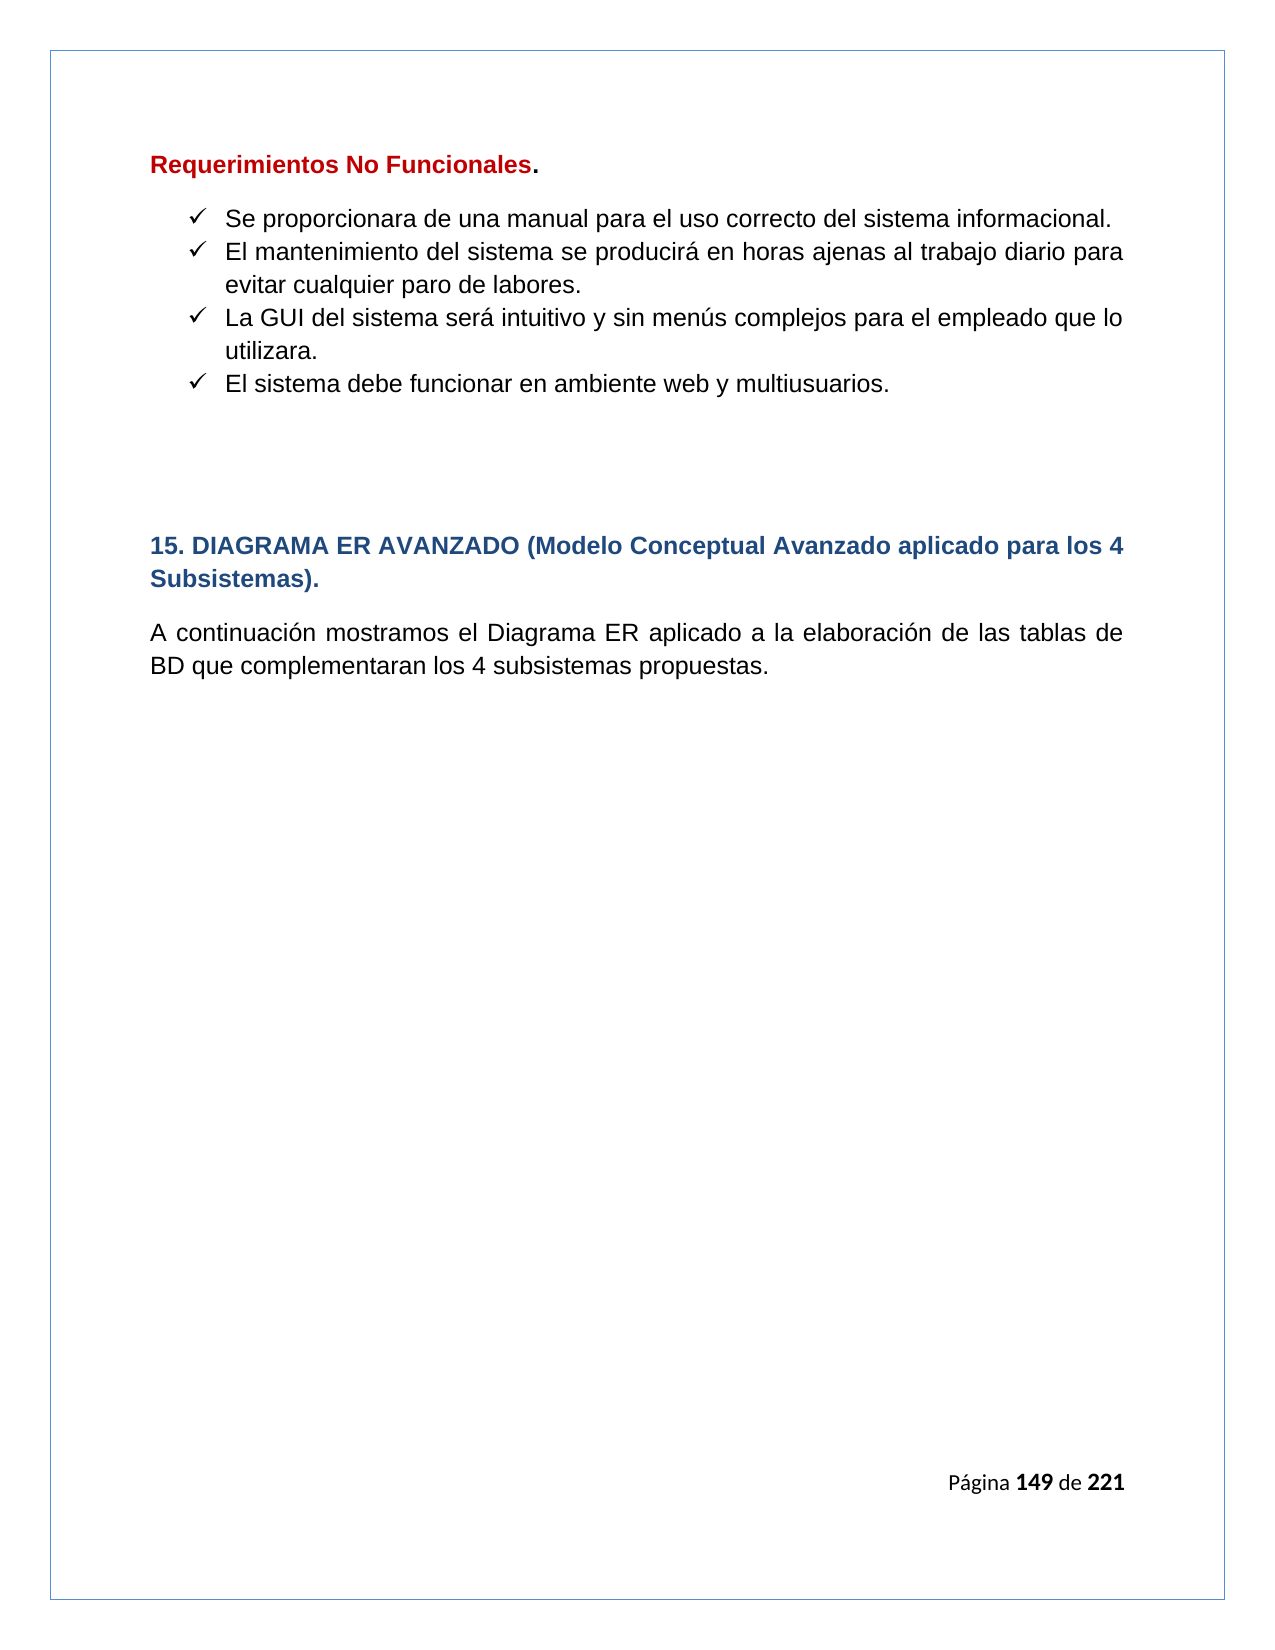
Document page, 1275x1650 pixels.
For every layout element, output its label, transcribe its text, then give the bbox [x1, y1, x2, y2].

list El sistema debe funcionar en ambiente web y multiusuarios. [187, 369, 1125, 398]
list Se proporcionara de una manual para el uso correcto del sistema informacional. [187, 204, 1125, 233]
list La GUI del sistema será intuitivo y sin menús complejos para el empleado que lo utilizara. [187, 303, 1125, 365]
list El mantenimiento del sistema se producirá en horas ajenas al trabajo diario para evitar cualquier paro de labores. [187, 237, 1125, 299]
text Requerimientos No Funcionales. [150, 150, 1125, 179]
text A continuación mostramos el Diagrama ER aplicado a la elaboración de las tablas de BD que complementaran los 4 subsistemas propuestas. [150, 618, 1125, 679]
text 15. DIAGRAMA ER AVANZADO (Modelo Conceptual Avanzado aplicado para los 4 Subsistemas). [150, 531, 1125, 593]
